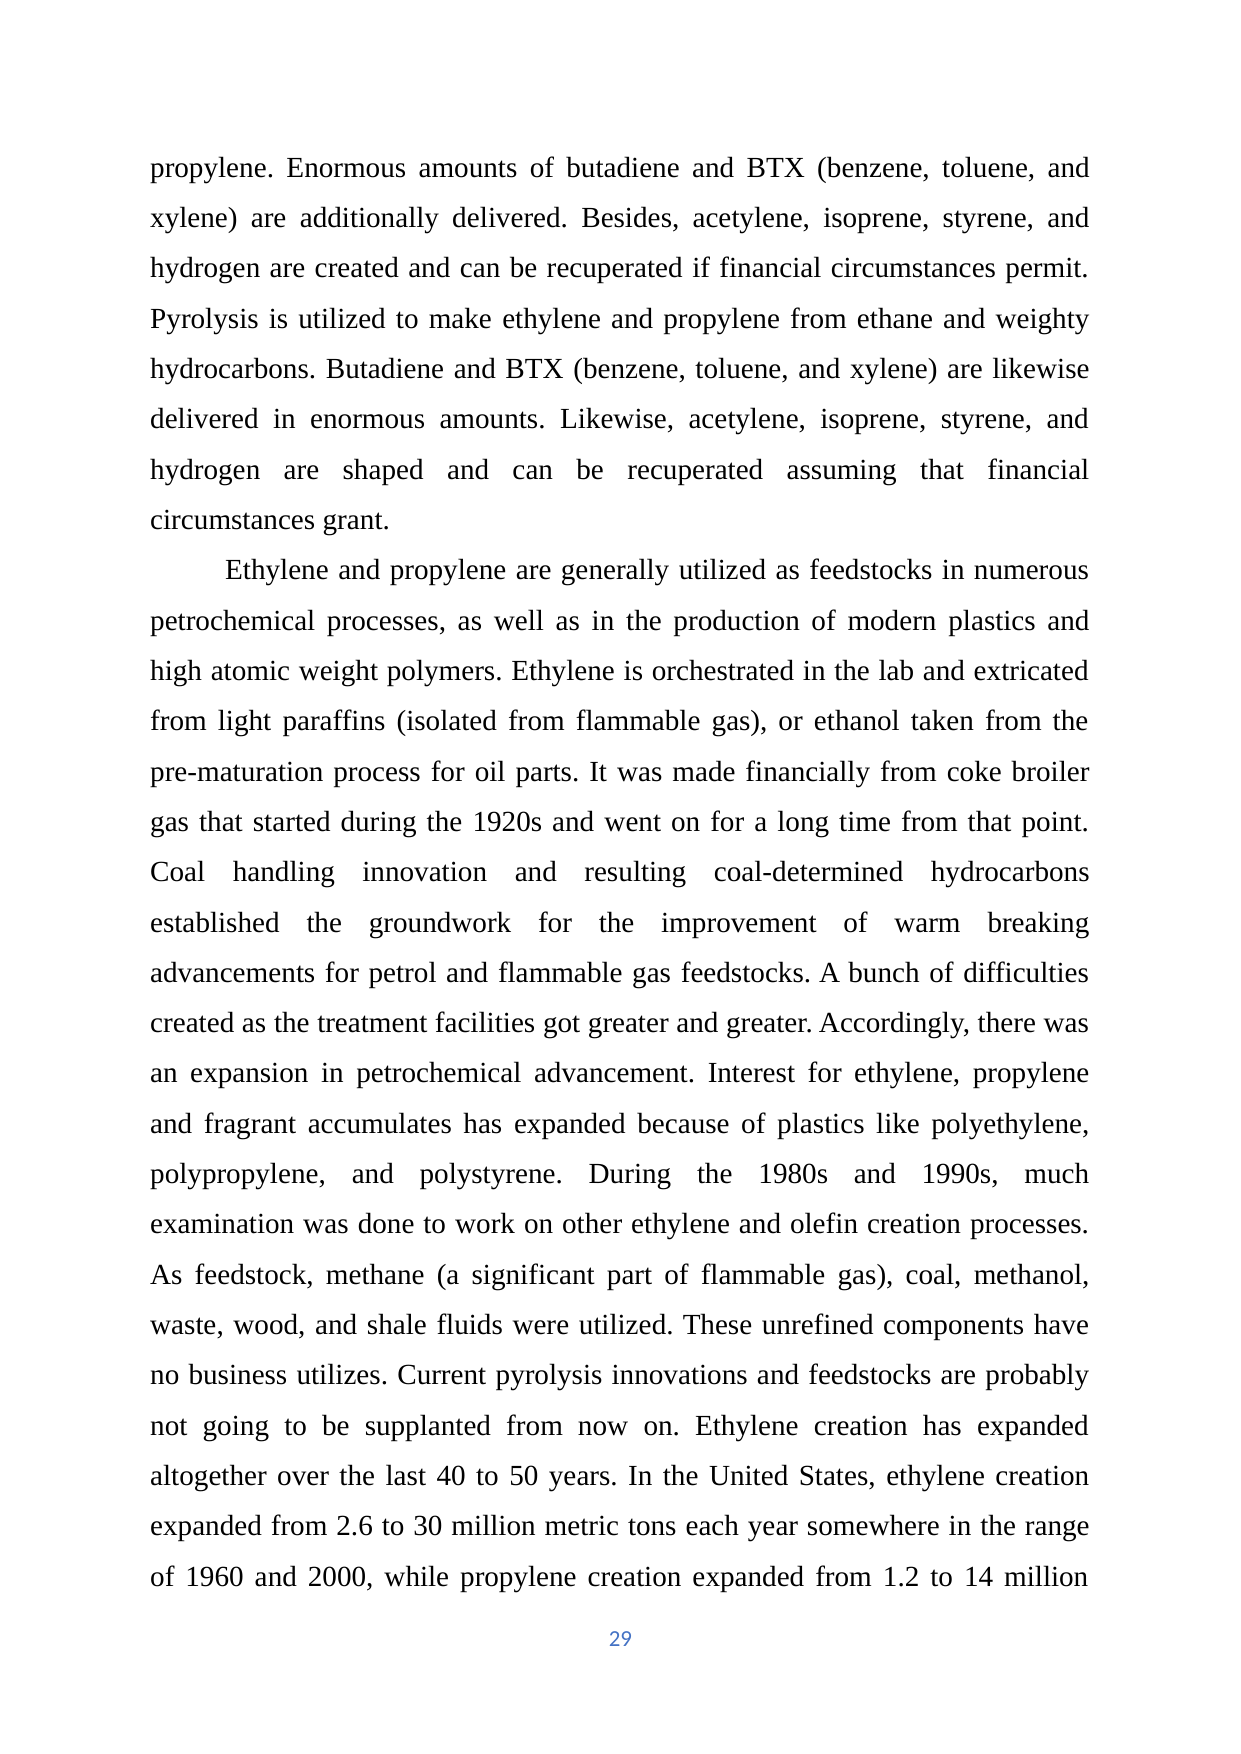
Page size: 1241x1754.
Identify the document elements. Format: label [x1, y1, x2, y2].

list [150, 150, 1090, 536]
list [150, 552, 1090, 1592]
